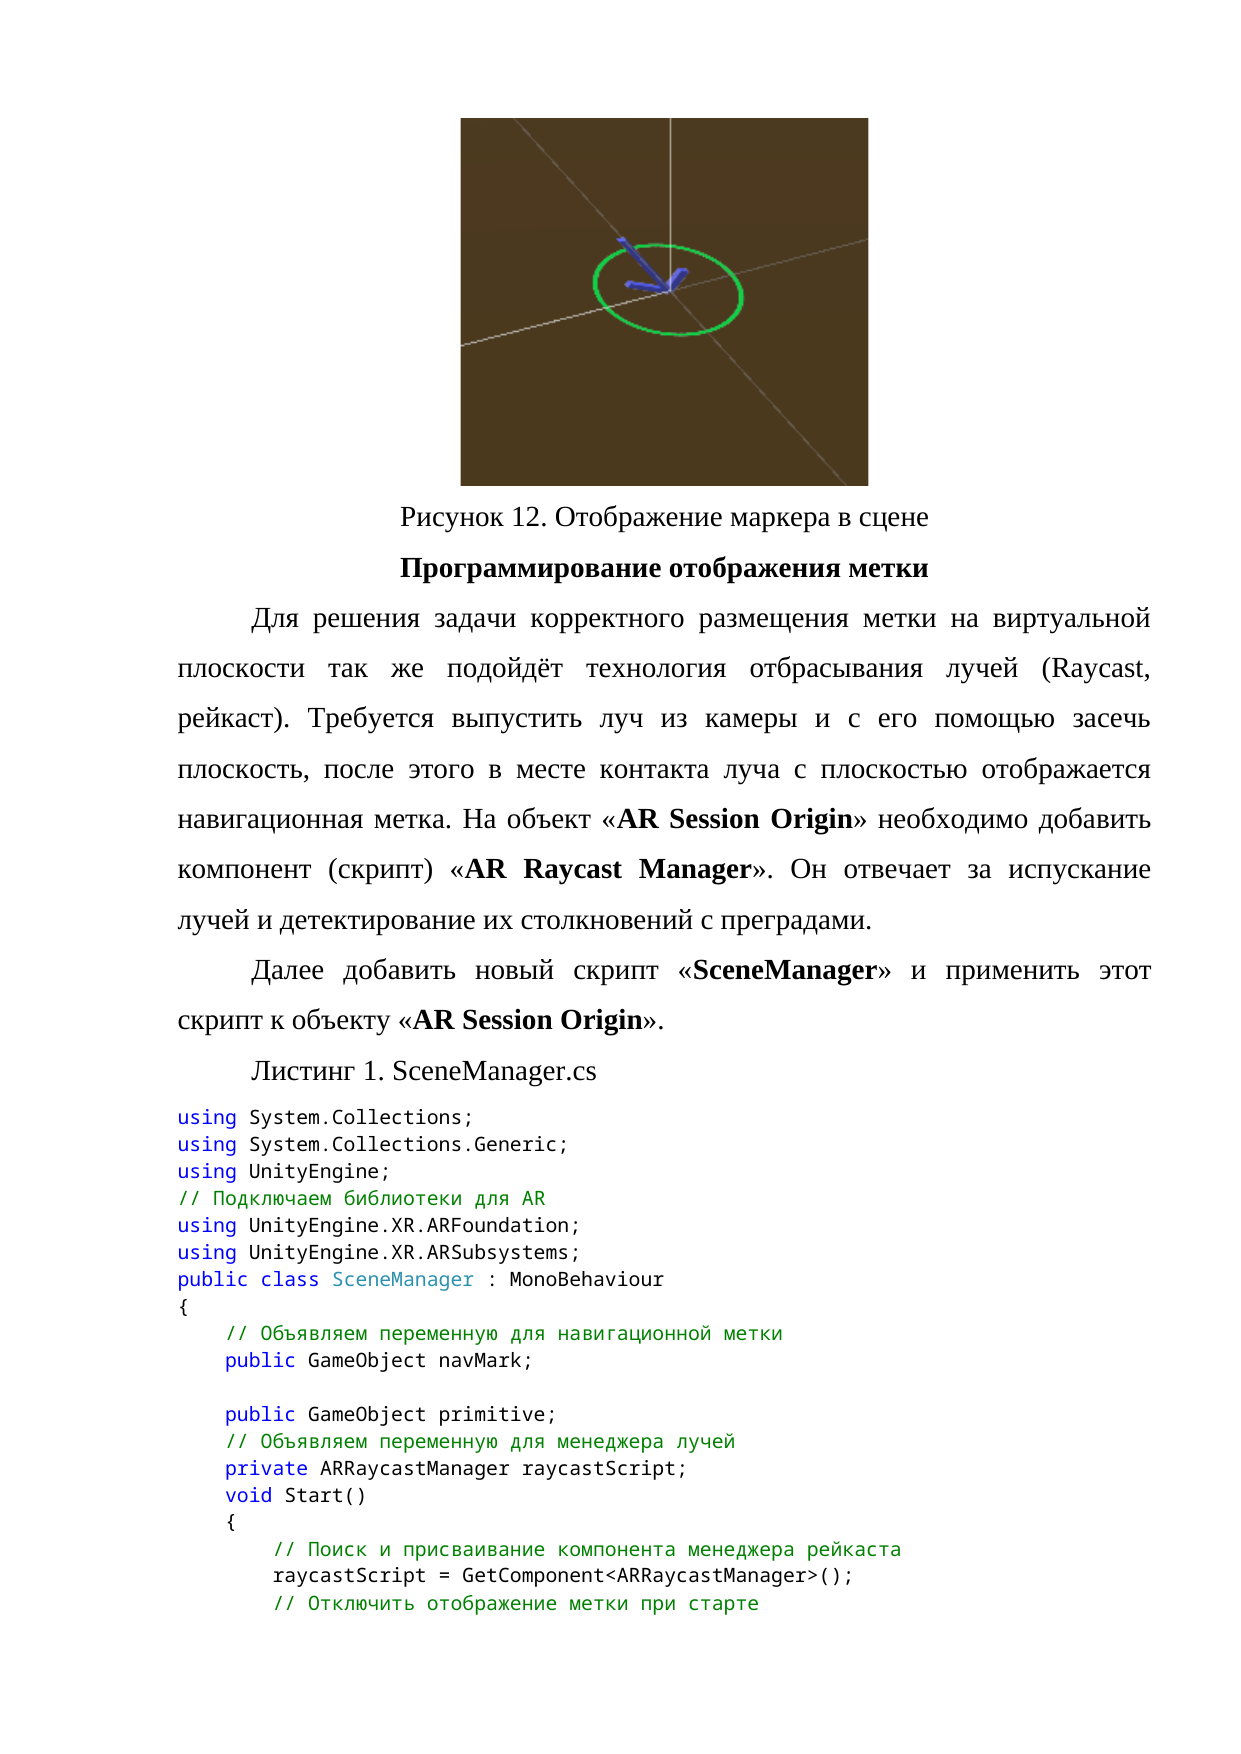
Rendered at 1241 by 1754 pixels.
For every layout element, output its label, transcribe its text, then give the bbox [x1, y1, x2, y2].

list Далее добавить новый скрипт «SceneManager» и применить этот скрипт к объекту «AR Session Origin». [177, 952, 1152, 1036]
text using UnityEngine; [177, 1157, 1152, 1184]
text using System.Collections.Generic; [177, 1130, 1152, 1157]
picture [460, 118, 869, 486]
text using UnityEngine.XR.ARSubsystems; [177, 1238, 1152, 1265]
text { [177, 1292, 1152, 1319]
list Листинг 1. SceneManager.cs [177, 1053, 1152, 1086]
text private ARRaycastManager raycastScript; [177, 1454, 1152, 1481]
text // Отключить отображение метки при старте [177, 1589, 1152, 1616]
text public class SceneManager : MonoBehaviour [177, 1265, 1152, 1292]
list Для решения задачи корректного размещения метки на виртуальной плоскости так же подойдёт технология отбрасывания лучей (Raycast, рейкаст). Требуется выпустить луч из камеры и с его помощью засечь плоскость, после этого в месте контакта луча с плоскостью отображается навигационная метка. На объект «AR Session Origin» необходимо добавить компонент (скрипт) «AR Raycast Manager». Он отвечает за испускание лучей и детектирование их столкновений с преградами. [177, 600, 1152, 935]
text using UnityEngine.XR.ARFoundation; [177, 1211, 1152, 1238]
text // Поиск и присваивание компонента менеджера рейкаста [177, 1535, 1152, 1562]
list Рисунок 12. Отображение маркера в сцене [177, 499, 1152, 533]
list Программирование отображения метки [177, 550, 1152, 583]
text public GameObject primitive; [177, 1400, 1152, 1427]
text { [177, 1508, 1152, 1535]
text using System.Collections; [177, 1103, 1152, 1130]
text public GameObject navMark; [177, 1346, 1152, 1373]
text // Объявляем переменную для менеджера лучей [177, 1427, 1152, 1454]
text // Объявляем переменную для навигационной метки [177, 1319, 1152, 1346]
text // Подключаем библиотеки для AR [177, 1184, 1152, 1211]
text void Start() [177, 1481, 1152, 1508]
text raycastScript = GetComponent<ARRaycastManager>(); [177, 1562, 1152, 1589]
